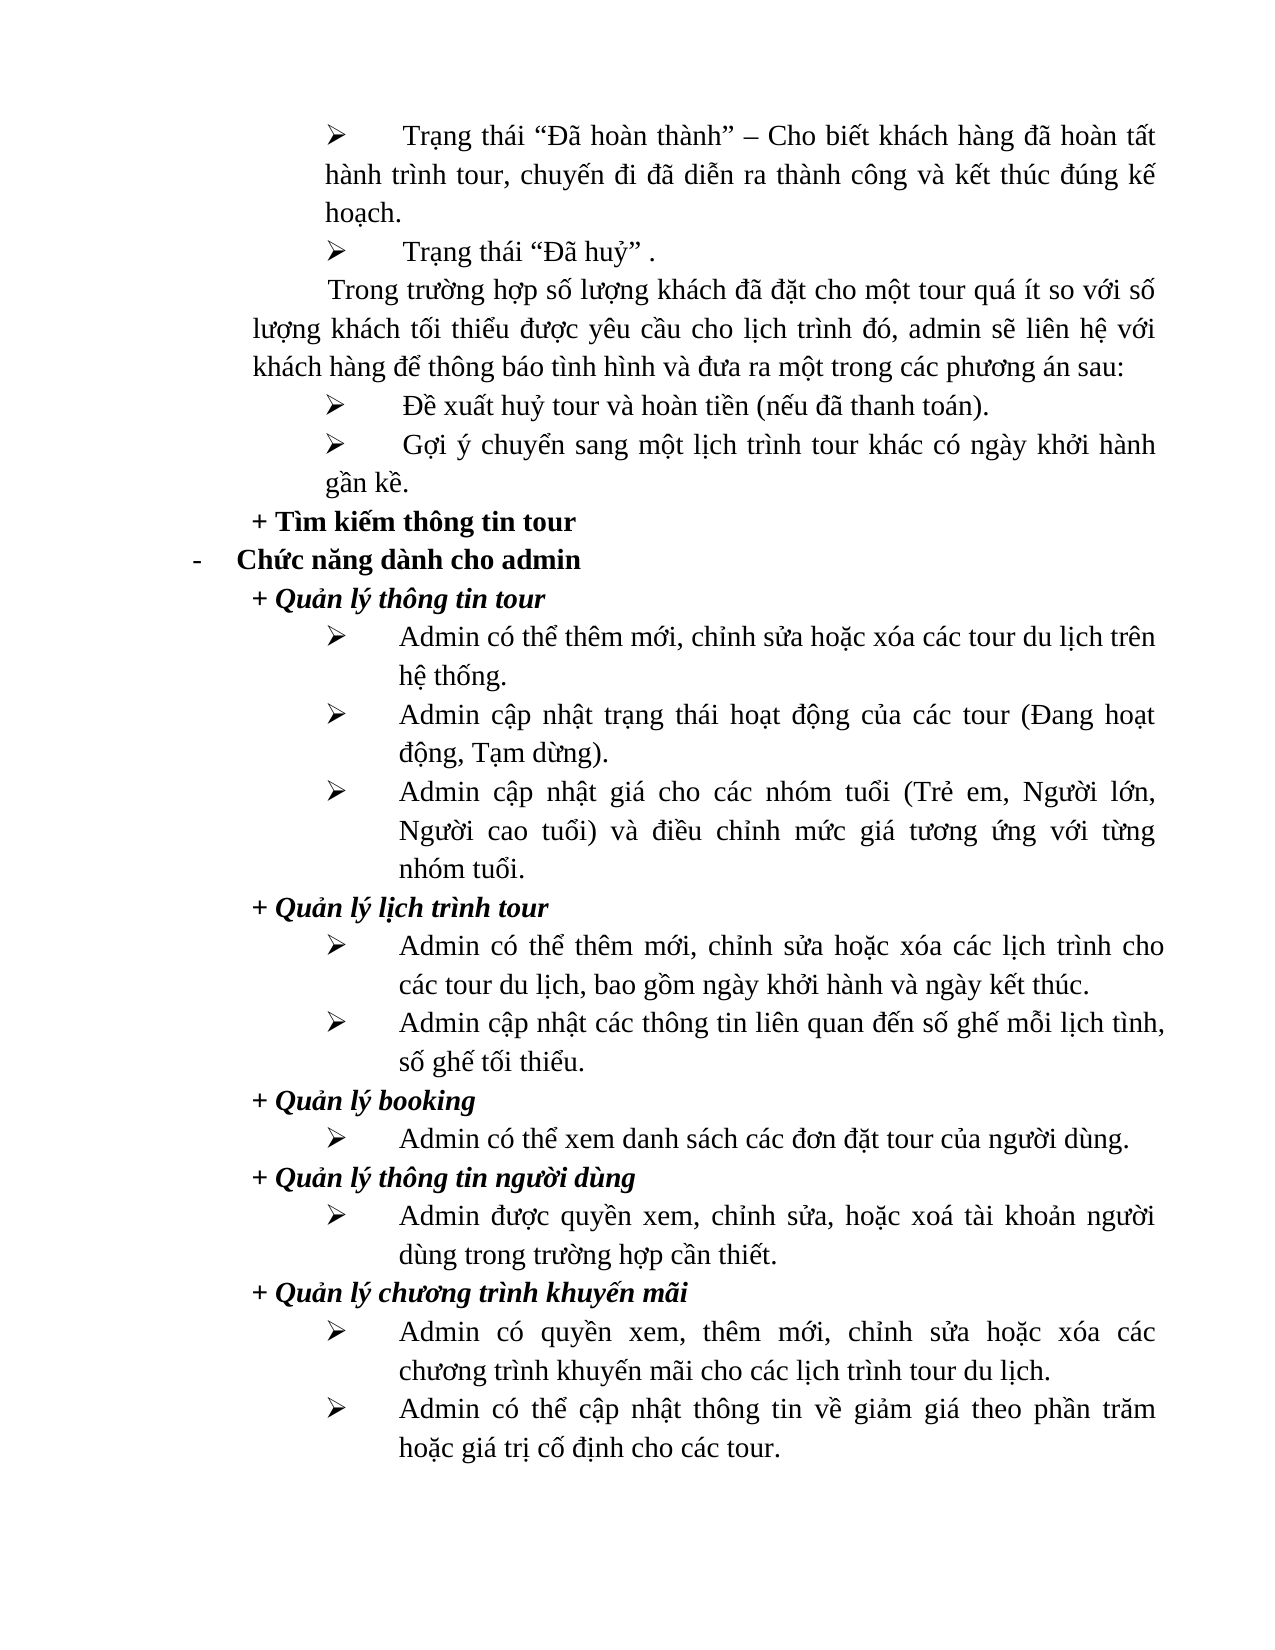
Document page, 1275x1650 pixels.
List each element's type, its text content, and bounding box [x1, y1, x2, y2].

list Chức năng dành cho admin [192, 542, 1157, 576]
list Trạng thái “Đã hoàn thành” – Cho biết khách hàng đã hoàn tất hành trình tour, chuyến đi đã diễn ra thành công và kết thúc đúng kế hoạch. [325, 118, 1157, 229]
list Gợi ý chuyển sang một lịch trình tour khác có ngày khởi hành gần kề. [324, 427, 1157, 499]
list Admin cập nhật các thông tin liên quan đến số ghế mỗi lịch tình, số ghế tối thiểu. [325, 1005, 1167, 1078]
list Admin có quyền xem, thêm mới, chỉnh sửa hoặc xóa các chương trình khuyến mãi cho các lịch trình tour du lịch. [325, 1314, 1157, 1386]
list Admin có thể thêm mới, chỉnh sửa hoặc xóa các tour du lịch trên hệ thống. [325, 619, 1157, 692]
list Admin có thể thêm mới, chỉnh sửa hoặc xóa các lịch trình cho các tour du lịch, bao gồm ngày khởi hành và ngày kết thúc. [325, 928, 1167, 1000]
list Admin cập nhật giá cho các nhóm tuổi (Trẻ em, Người lớn, Người cao tuổi) và điều chỉnh mức giá tương ứng với từng nhóm tuổi. [325, 774, 1157, 885]
list Admin có thể cập nhật thông tin về giảm giá theo phần trăm hoặc giá trị cố định cho các tour. [325, 1391, 1157, 1463]
list Admin có thể xem danh sách các đơn đặt tour của người dùng. [325, 1121, 1157, 1155]
list Admin cập nhật trạng thái hoạt động của các tour (Đang hoạt động, Tạm dừng). [325, 697, 1157, 769]
list + Quản lý lịch trình tour [251, 890, 1157, 923]
list + Quản lý chương trình khuyến mãi [251, 1276, 1157, 1309]
list Đề xuất huỷ tour và hoàn tiền (nếu đã thanh toán). [324, 388, 1157, 422]
list Trạng thái “Đã huỷ” . [325, 234, 1157, 267]
list + Quản lý booking [251, 1083, 1157, 1116]
list + Quản lý thông tin tour [251, 581, 1157, 614]
list + Quản lý thông tin người dùng [251, 1160, 1157, 1193]
list Trong trường hợp số lượng khách đã đặt cho một tour quá ít so với số lượng khách tối thiểu được yêu cầu cho lịch trình đó, admin sẽ liên hệ với khách hàng để thông báo tình hình và đưa ra một trong các phương án sau: [252, 272, 1157, 383]
list + Tìm kiếm thông tin tour [251, 504, 1157, 537]
list Admin được quyền xem, chỉnh sửa, hoặc xoá tài khoản người dùng trong trường hợp cần thiết. [325, 1198, 1157, 1271]
